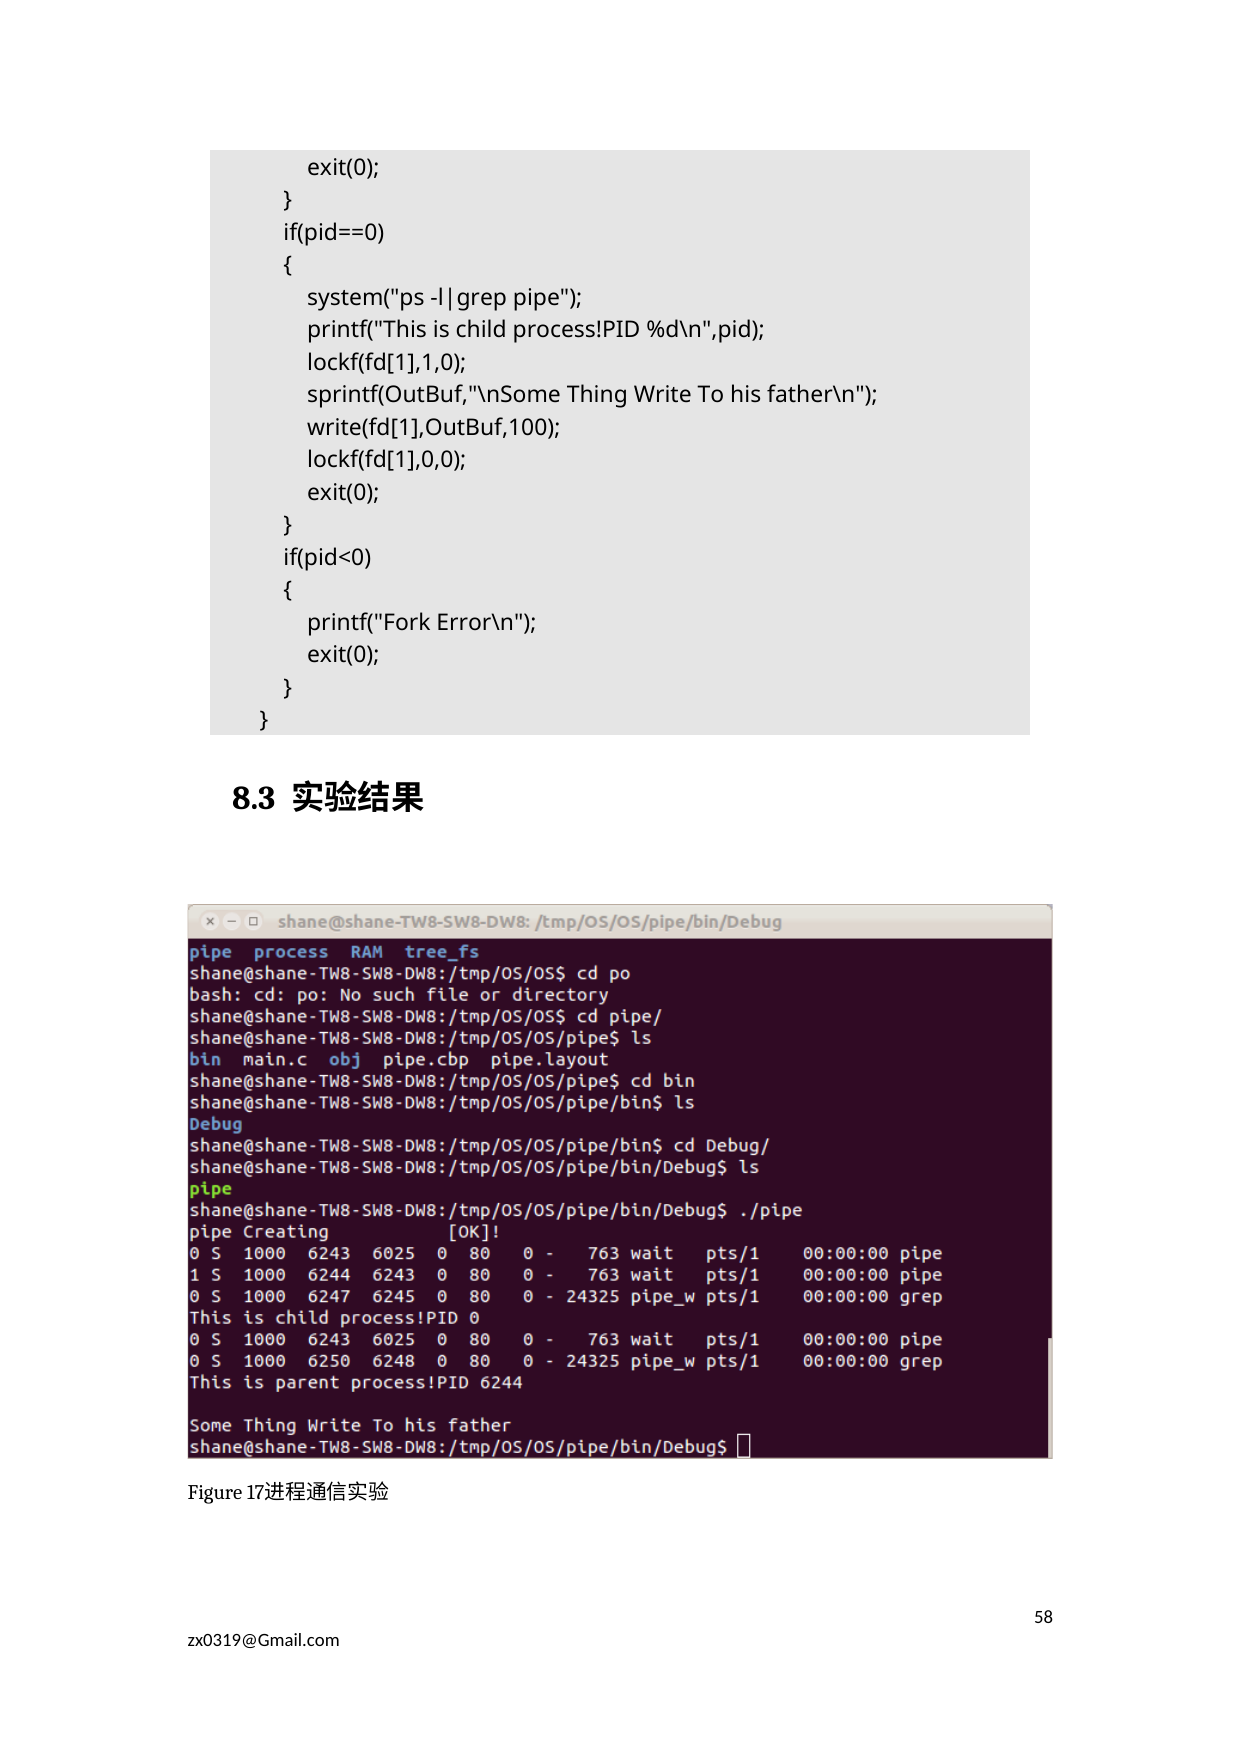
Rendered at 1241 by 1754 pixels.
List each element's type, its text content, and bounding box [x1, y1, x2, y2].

subtitle 实验结果 [232, 762, 1053, 827]
text exit(0); [210, 637, 1030, 670]
text exit(0); [210, 150, 1030, 182]
text } [210, 182, 1030, 215]
text exit(0); [210, 475, 1030, 507]
text } [210, 507, 1030, 540]
text printf("This is child process!PID %d\n",pid); [210, 312, 1030, 345]
text lockf(fd[1],0,0); [210, 442, 1030, 475]
text { [210, 572, 1030, 605]
text system("ps -l|grep pipe"); [210, 280, 1030, 312]
text } [210, 702, 1030, 735]
text write(fd[1],OutBuf,100); [210, 410, 1030, 442]
picture [187, 904, 1053, 1459]
text } [210, 670, 1030, 702]
text sprintf(OutBuf,"\nSome Thing Write To his father\n"); [210, 377, 1030, 410]
text lockf(fd[1],1,0); [210, 345, 1030, 377]
text if(pid<0) [210, 540, 1030, 572]
text printf("Fork Error\n"); [210, 605, 1030, 637]
text if(pid==0) [210, 215, 1030, 247]
text { [210, 247, 1030, 280]
